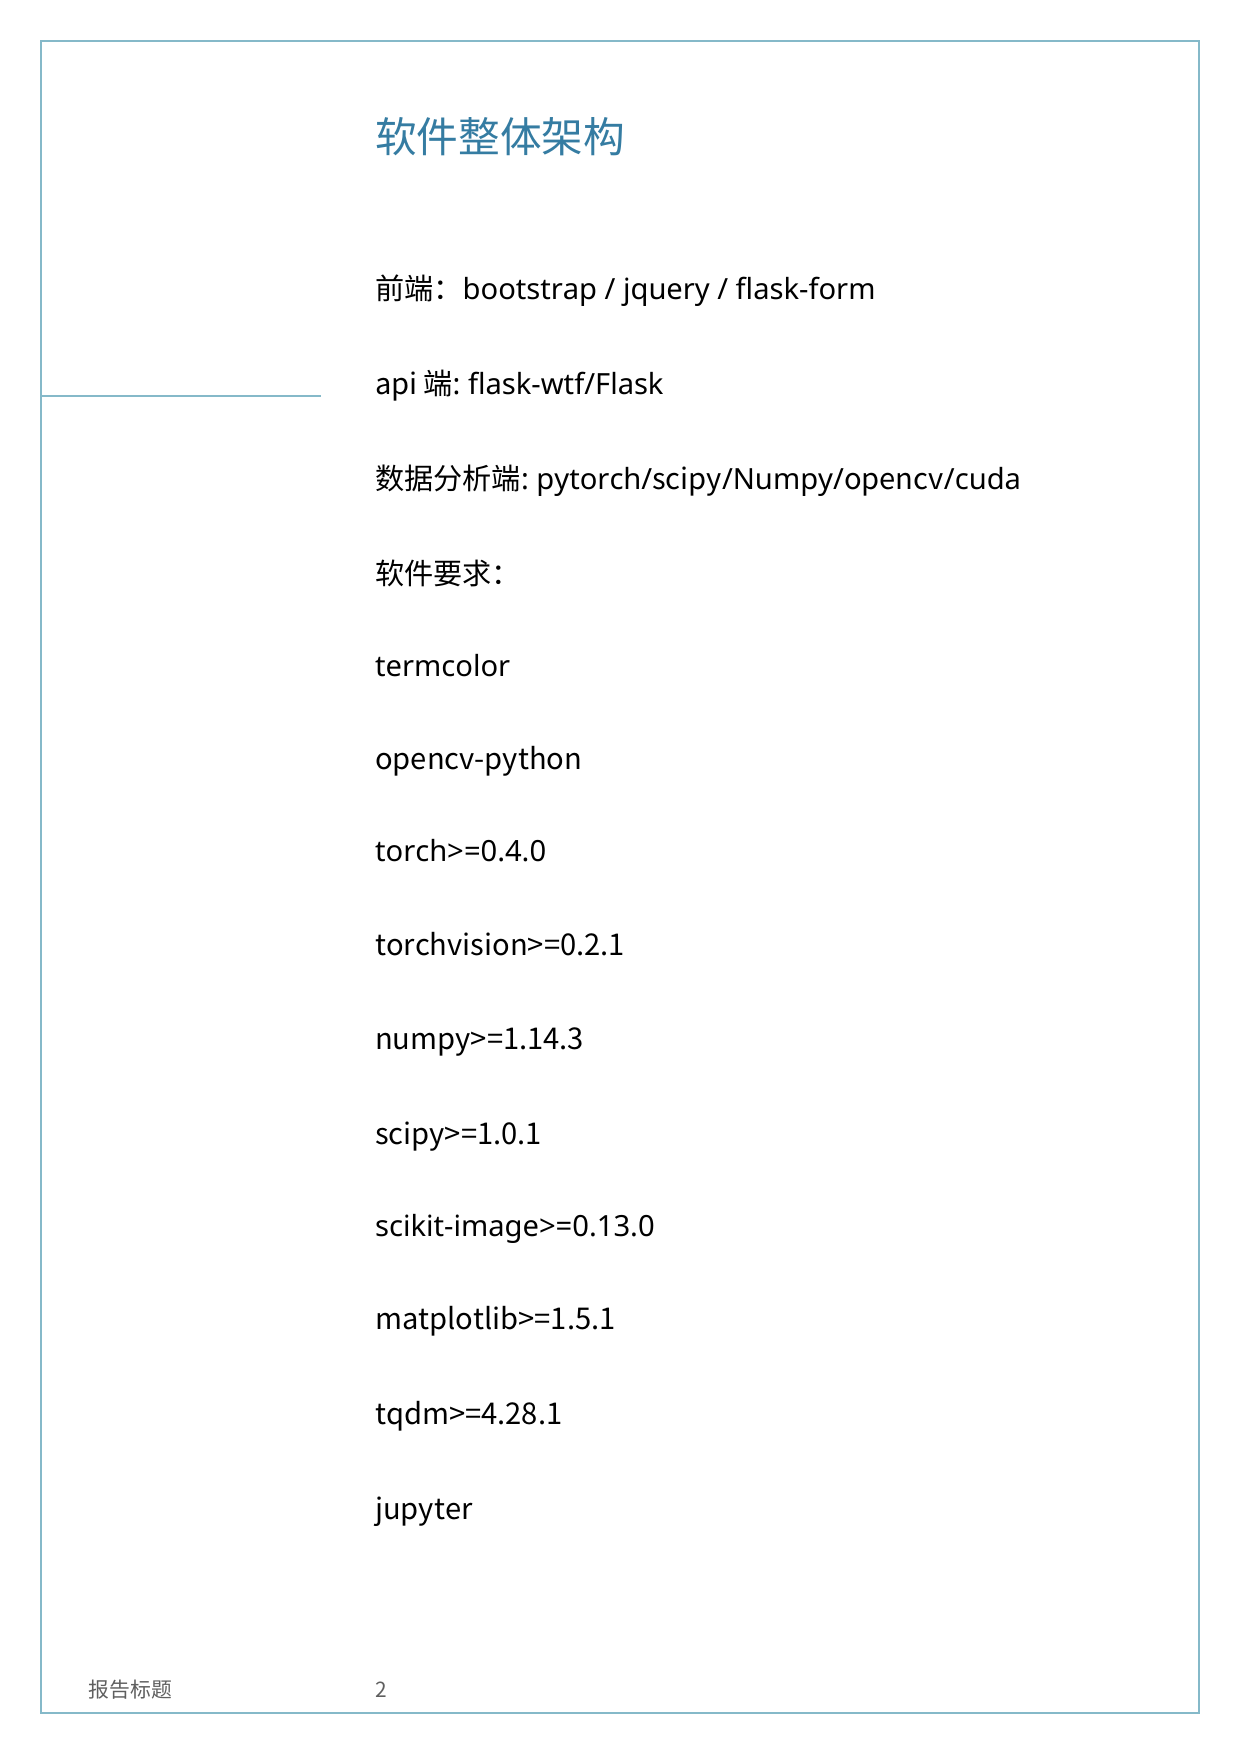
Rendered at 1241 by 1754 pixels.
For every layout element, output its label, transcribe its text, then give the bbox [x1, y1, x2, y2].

text numpy>=1.14.3 [375, 1016, 1169, 1058]
text 软件整体架构 [375, 104, 1169, 164]
text 前端：bootstrap / jquery / flask-form [375, 266, 1169, 308]
text torch>=0.4.0 [375, 830, 1169, 870]
text tqdm>=4.28.1 [375, 1391, 1169, 1433]
text opencv-python [375, 736, 1169, 778]
text matplotlib>=1.5.1 [375, 1296, 1169, 1338]
text torchvision>=0.2.1 [375, 921, 1169, 963]
text 软件要求： [375, 550, 1169, 593]
text scipy>=1.0.1 [375, 1111, 1169, 1153]
text scikit-image>=0.13.0 [375, 1205, 1169, 1245]
text 数据分析端: pytorch/scipy/Numpy/opencv/cuda [375, 456, 1169, 498]
text jupyter [375, 1485, 1169, 1528]
text api端: flask-wtf/Flask [375, 361, 1169, 403]
text termcolor [375, 645, 1169, 685]
